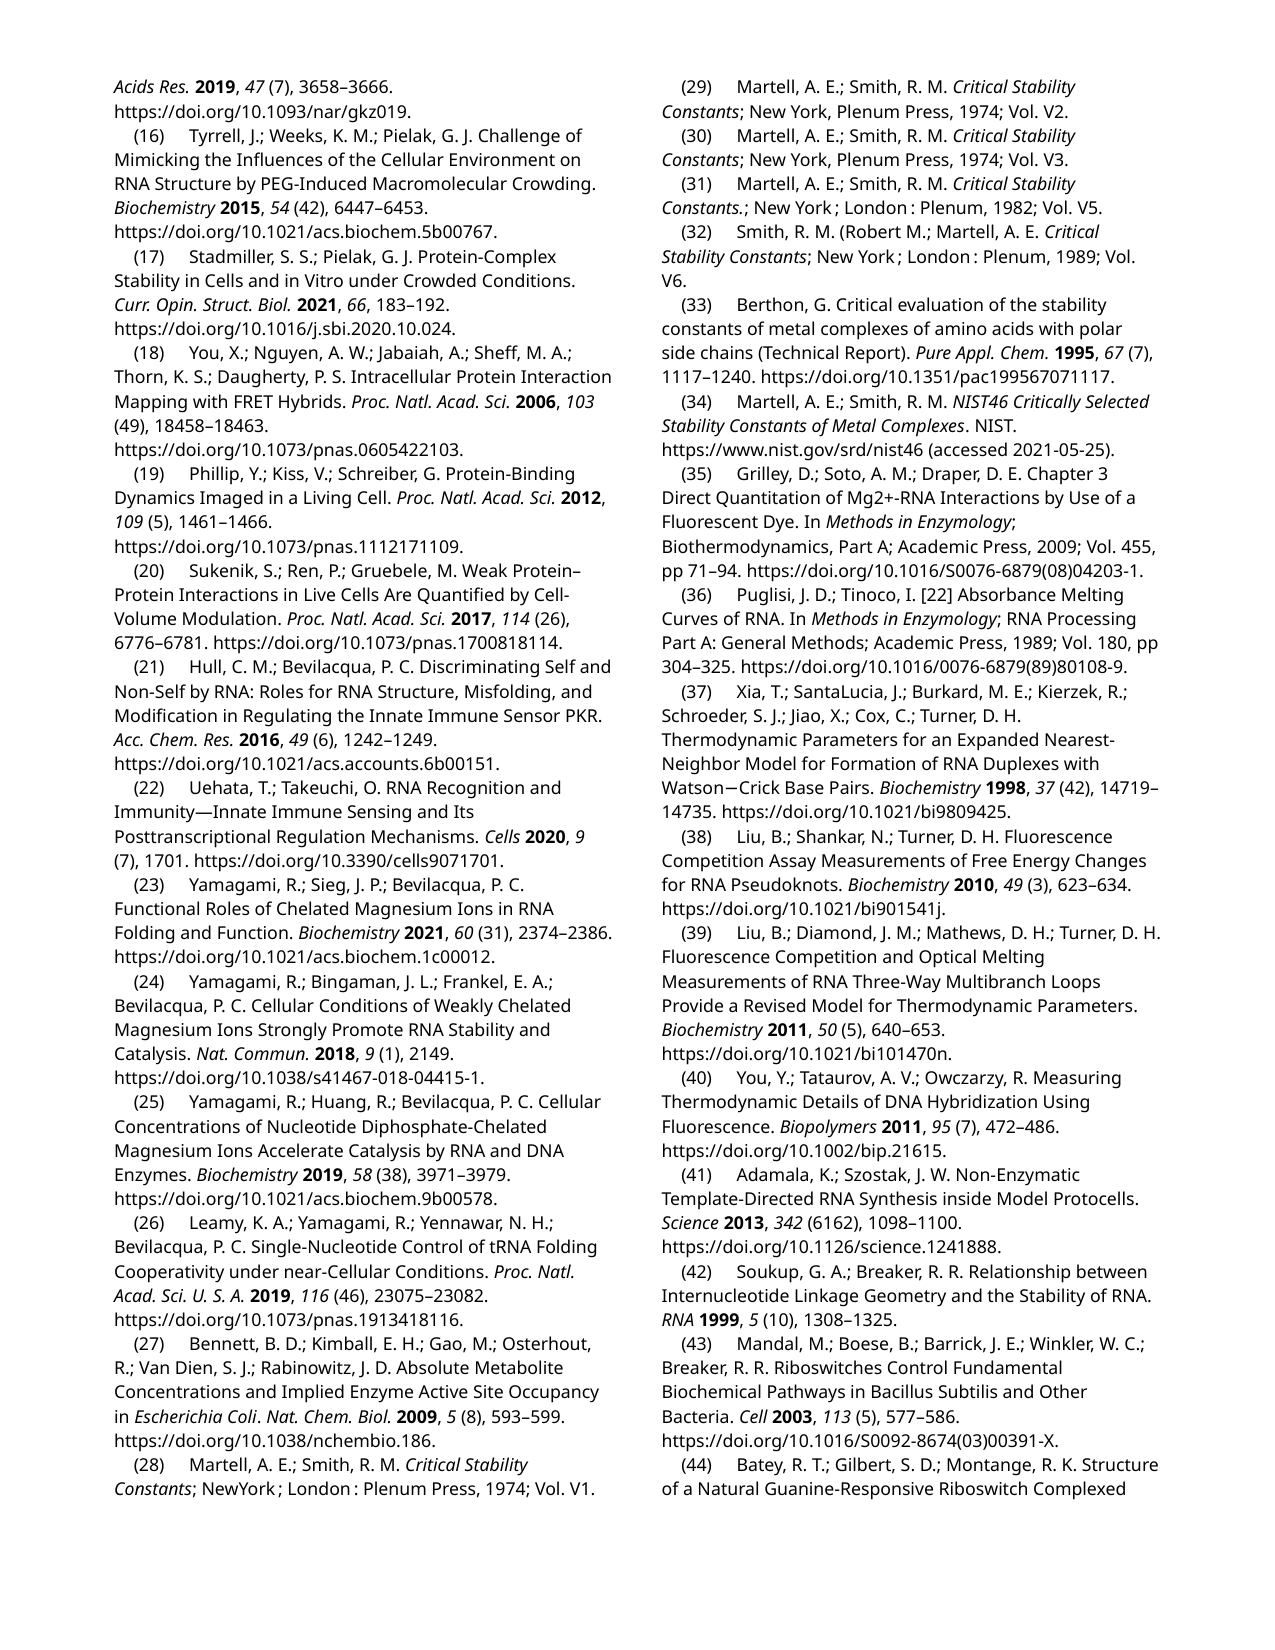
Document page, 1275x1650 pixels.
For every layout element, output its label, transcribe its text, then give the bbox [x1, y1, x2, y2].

text (41) Adamala, K.; Szostak, J. W. Non-Enzymatic Template-Directed RNA Synthesis inside Model Protocells. Science 2013, 342 (6162), 1098–1100. https://doi.org/10.1126/science.1241888. [661, 1162, 1161, 1259]
text (31) Martell, A. E.; Smith, R. M. Critical Stability Constants.; New York ; London : Plenum, 1982; Vol. V5. [661, 172, 1161, 220]
text (43) Mandal, M.; Boese, B.; Barrick, J. E.; Winkler, W. C.; Breaker, R. R. Riboswitches Control Fundamental Biochemical Pathways in Bacillus Subtilis and Other Bacteria. Cell 2003, 113 (5), 577–586. https://doi.org/10.1016/S0092-8674(03)00391-X. [661, 1332, 1161, 1452]
text (27) Bennett, B. D.; Kimball, E. H.; Gao, M.; Osterhout, R.; Van Dien, S. J.; Rabinowitz, J. D. Absolute Metabolite Concentrations and Implied Enzyme Active Site Occupancy in Escherichia Coli. Nat. Chem. Biol. 2009, 5 (8), 593–599. https://doi.org/10.1038/nchembio.186. [114, 1332, 613, 1452]
text (19) Phillip, Y.; Kiss, V.; Schreiber, G. Protein-Binding Dynamics Imaged in a Living Cell. Proc. Natl. Acad. Sci. 2012, 109 (5), 1461–1466. https://doi.org/10.1073/pnas.1112171109. [114, 462, 613, 558]
text (28) Martell, A. E.; Smith, R. M. Critical Stability Constants; NewYork ; London : Plenum Press, 1974; Vol. V1. [114, 1452, 613, 1501]
text (38) Liu, B.; Shankar, N.; Turner, D. H. Fluorescence Competition Assay Measurements of Free Energy Changes for RNA Pseudoknots. Biochemistry 2010, 49 (3), 623–634. https://doi.org/10.1021/bi901541j. [661, 824, 1161, 921]
text (23) Yamagami, R.; Sieg, J. P.; Bevilacqua, P. C. Functional Roles of Chelated Magnesium Ions in RNA Folding and Function. Biochemistry 2021, 60 (31), 2374–2386. https://doi.org/10.1021/acs.biochem.1c00012. [114, 872, 613, 969]
text (21) Hull, C. M.; Bevilacqua, P. C. Discriminating Self and Non-Self by RNA: Roles for RNA Structure, Misfolding, and Modification in Regulating the Innate Immune Sensor PKR. Acc. Chem. Res. 2016, 49 (6), 1242–1249. https://doi.org/10.1021/acs.accounts.6b00151. [114, 655, 613, 776]
text (35) Grilley, D.; Soto, A. M.; Draper, D. E. Chapter 3 Direct Quantitation of Mg2+‐RNA Interactions by Use of a Fluorescent Dye. In Methods in Enzymology; Biothermodynamics, Part A; Academic Press, 2009; Vol. 455, pp 71–94. https://doi.org/10.1016/S0076-6879(08)04203-1. [661, 462, 1161, 582]
text (20) Sukenik, S.; Ren, P.; Gruebele, M. Weak Protein–Protein Interactions in Live Cells Are Quantified by Cell-Volume Modulation. Proc. Natl. Acad. Sci. 2017, 114 (26), 6776–6781. https://doi.org/10.1073/pnas.1700818114. [114, 558, 613, 655]
text (33) Berthon, G. Critical evaluation of the stability constants of metal complexes of amino acids with polar side chains (Technical Report). Pure Appl. Chem. 1995, 67 (7), 1117–1240. https://doi.org/10.1351/pac199567071117. [661, 292, 1161, 389]
text (18) You, X.; Nguyen, A. W.; Jabaiah, A.; Sheff, M. A.; Thorn, K. S.; Daugherty, P. S. Intracellular Protein Interaction Mapping with FRET Hybrids. Proc. Natl. Acad. Sci. 2006, 103 (49), 18458–18463. https://doi.org/10.1073/pnas.0605422103. [114, 341, 613, 462]
text (26) Leamy, K. A.; Yamagami, R.; Yennawar, N. H.; Bevilacqua, P. C. Single-Nucleotide Control of tRNA Folding Cooperativity under near-Cellular Conditions. Proc. Natl. Acad. Sci. U. S. A. 2019, 116 (46), 23075–23082. https://doi.org/10.1073/pnas.1913418116. [114, 1211, 613, 1332]
text (29) Martell, A. E.; Smith, R. M. Critical Stability Constants; New York, Plenum Press, 1974; Vol. V2. [661, 75, 1161, 123]
text (32) Smith, R. M. (Robert M.; Martell, A. E. Critical Stability Constants; New York ; London : Plenum, 1989; Vol. V6. [661, 220, 1161, 292]
text (36) Puglisi, J. D.; Tinoco, I. [22] Absorbance Melting Curves of RNA. In Methods in Enzymology; RNA Processing Part A: General Methods; Academic Press, 1989; Vol. 180, pp 304–325. https://doi.org/10.1016/0076-6879(89)80108-9. [661, 582, 1161, 679]
text (22) Uehata, T.; Takeuchi, O. RNA Recognition and Immunity—Innate Immune Sensing and Its Posttranscriptional Regulation Mechanisms. Cells 2020, 9 (7), 1701. https://doi.org/10.3390/cells9071701. [114, 776, 613, 872]
text (34) Martell, A. E.; Smith, R. M. NIST46 Critically Selected Stability Constants of Metal Complexes. NIST. https://www.nist.gov/srd/nist46 (accessed 2021-05-25). [661, 389, 1161, 462]
text (42) Soukup, G. A.; Breaker, R. R. Relationship between Internucleotide Linkage Geometry and the Stability of RNA. RNA 1999, 5 (10), 1308–1325. [661, 1259, 1161, 1332]
text (39) Liu, B.; Diamond, J. M.; Mathews, D. H.; Turner, D. H. Fluorescence Competition and Optical Melting Measurements of RNA Three-Way Multibranch Loops Provide a Revised Model for Thermodynamic Parameters. Biochemistry 2011, 50 (5), 640–653. https://doi.org/10.1021/bi101470n. [661, 921, 1161, 1066]
text (40) You, Y.; Tataurov, A. V.; Owczarzy, R. Measuring Thermodynamic Details of DNA Hybridization Using Fluorescence. Biopolymers 2011, 95 (7), 472–486. https://doi.org/10.1002/bip.21615. [661, 1066, 1161, 1162]
text (17) Stadmiller, S. S.; Pielak, G. J. Protein-Complex Stability in Cells and in Vitro under Crowded Conditions. Curr. Opin. Struct. Biol. 2021, 66, 183–192. https://doi.org/10.1016/j.sbi.2020.10.024. [114, 244, 613, 341]
text (25) Yamagami, R.; Huang, R.; Bevilacqua, P. C. Cellular Concentrations of Nucleotide Diphosphate-Chelated Magnesium Ions Accelerate Catalysis by RNA and DNA Enzymes. Biochemistry 2019, 58 (38), 3971–3979. https://doi.org/10.1021/acs.biochem.9b00578. [114, 1090, 613, 1211]
text (16) Tyrrell, J.; Weeks, K. M.; Pielak, G. J. Challenge of Mimicking the Influences of the Cellular Environment on RNA Structure by PEG-Induced Macromolecular Crowding. Biochemistry 2015, 54 (42), 6447–6453. https://doi.org/10.1021/acs.biochem.5b00767. [114, 123, 613, 244]
text (30) Martell, A. E.; Smith, R. M. Critical Stability Constants; New York, Plenum Press, 1974; Vol. V3. [661, 123, 1161, 172]
text (37) Xia, T.; SantaLucia, J.; Burkard, M. E.; Kierzek, R.; Schroeder, S. J.; Jiao, X.; Cox, C.; Turner, D. H. Thermodynamic Parameters for an Expanded Nearest-Neighbor Model for Formation of RNA Duplexes with Watson−Crick Base Pairs. Biochemistry 1998, 37 (42), 14719–14735. https://doi.org/10.1021/bi9809425. [661, 679, 1161, 824]
text (24) Yamagami, R.; Bingaman, J. L.; Frankel, E. A.; Bevilacqua, P. C. Cellular Conditions of Weakly Chelated Magnesium Ions Strongly Promote RNA Stability and Catalysis. Nat. Commun. 2018, 9 (1), 2149. https://doi.org/10.1038/s41467-018-04415-1. [114, 969, 613, 1090]
